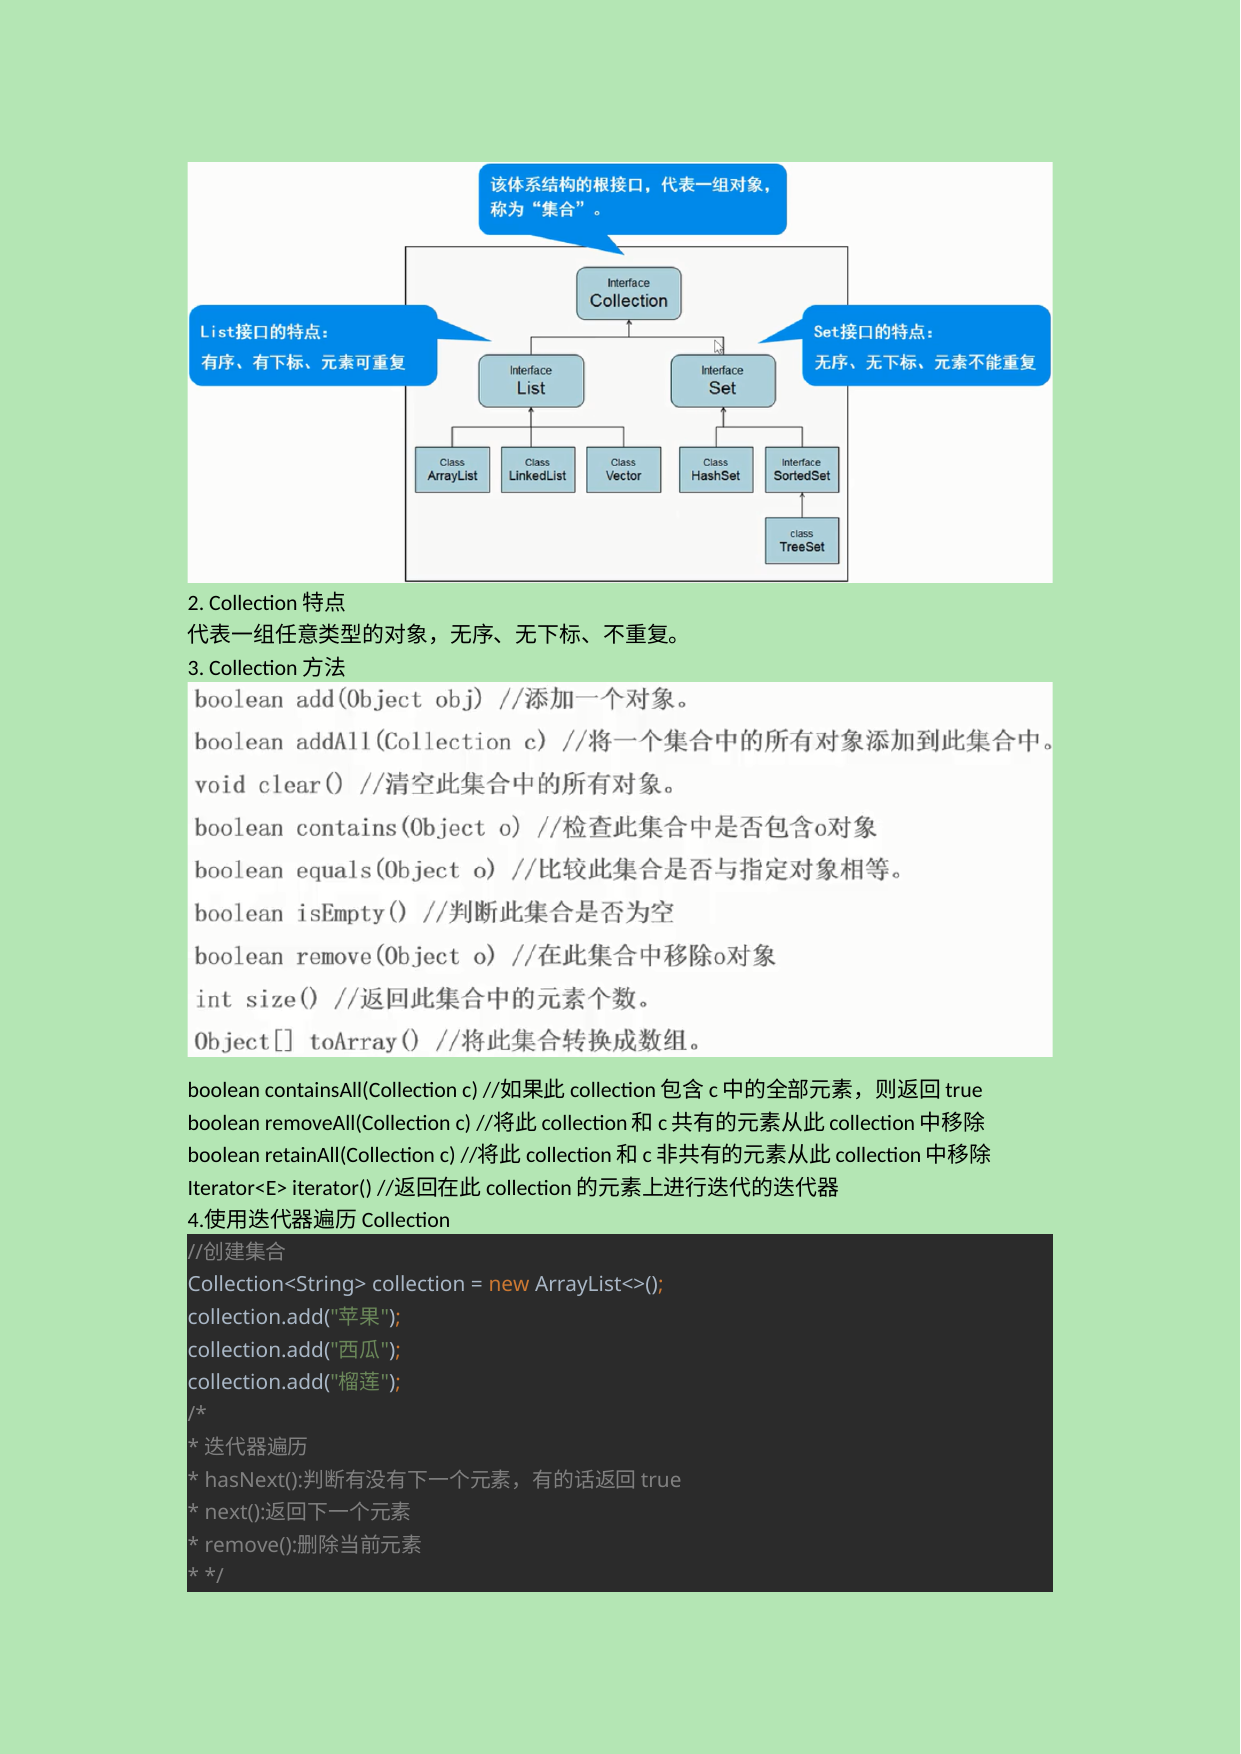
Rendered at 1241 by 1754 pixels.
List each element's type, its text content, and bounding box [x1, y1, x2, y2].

text boolean retainAll(Collection c) //将此collection和c非共有的元素从此collection中移除 [187, 1137, 1053, 1169]
text Iterator<E> iterator() //返回在此collection的元素上进行迭代的迭代器 [187, 1169, 1053, 1202]
text boolean containsAll(Collection c) //如果此collection包含c中的全部元素，则返回true [187, 1072, 1053, 1104]
text 2. Collection特点 [187, 584, 1053, 617]
picture [187, 162, 1053, 583]
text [187, 1397, 1053, 1592]
text 4.使用迭代器遍历Collection [187, 1202, 1053, 1234]
text 3. Collection方法 [187, 649, 1053, 682]
text //创建集合 Collection<String> collection = new ArrayList<>(); collection.add("苹果"); collection.add("西瓜"); collection.add("榴莲"); [187, 1234, 1053, 1397]
text 代表一组任意类型的对象，无序、无下标、不重复。 [187, 617, 1053, 649]
text boolean removeAll(Collection c) //将此collection和c共有的元素从此collection中移除 [187, 1104, 1053, 1137]
picture [187, 682, 1053, 1057]
